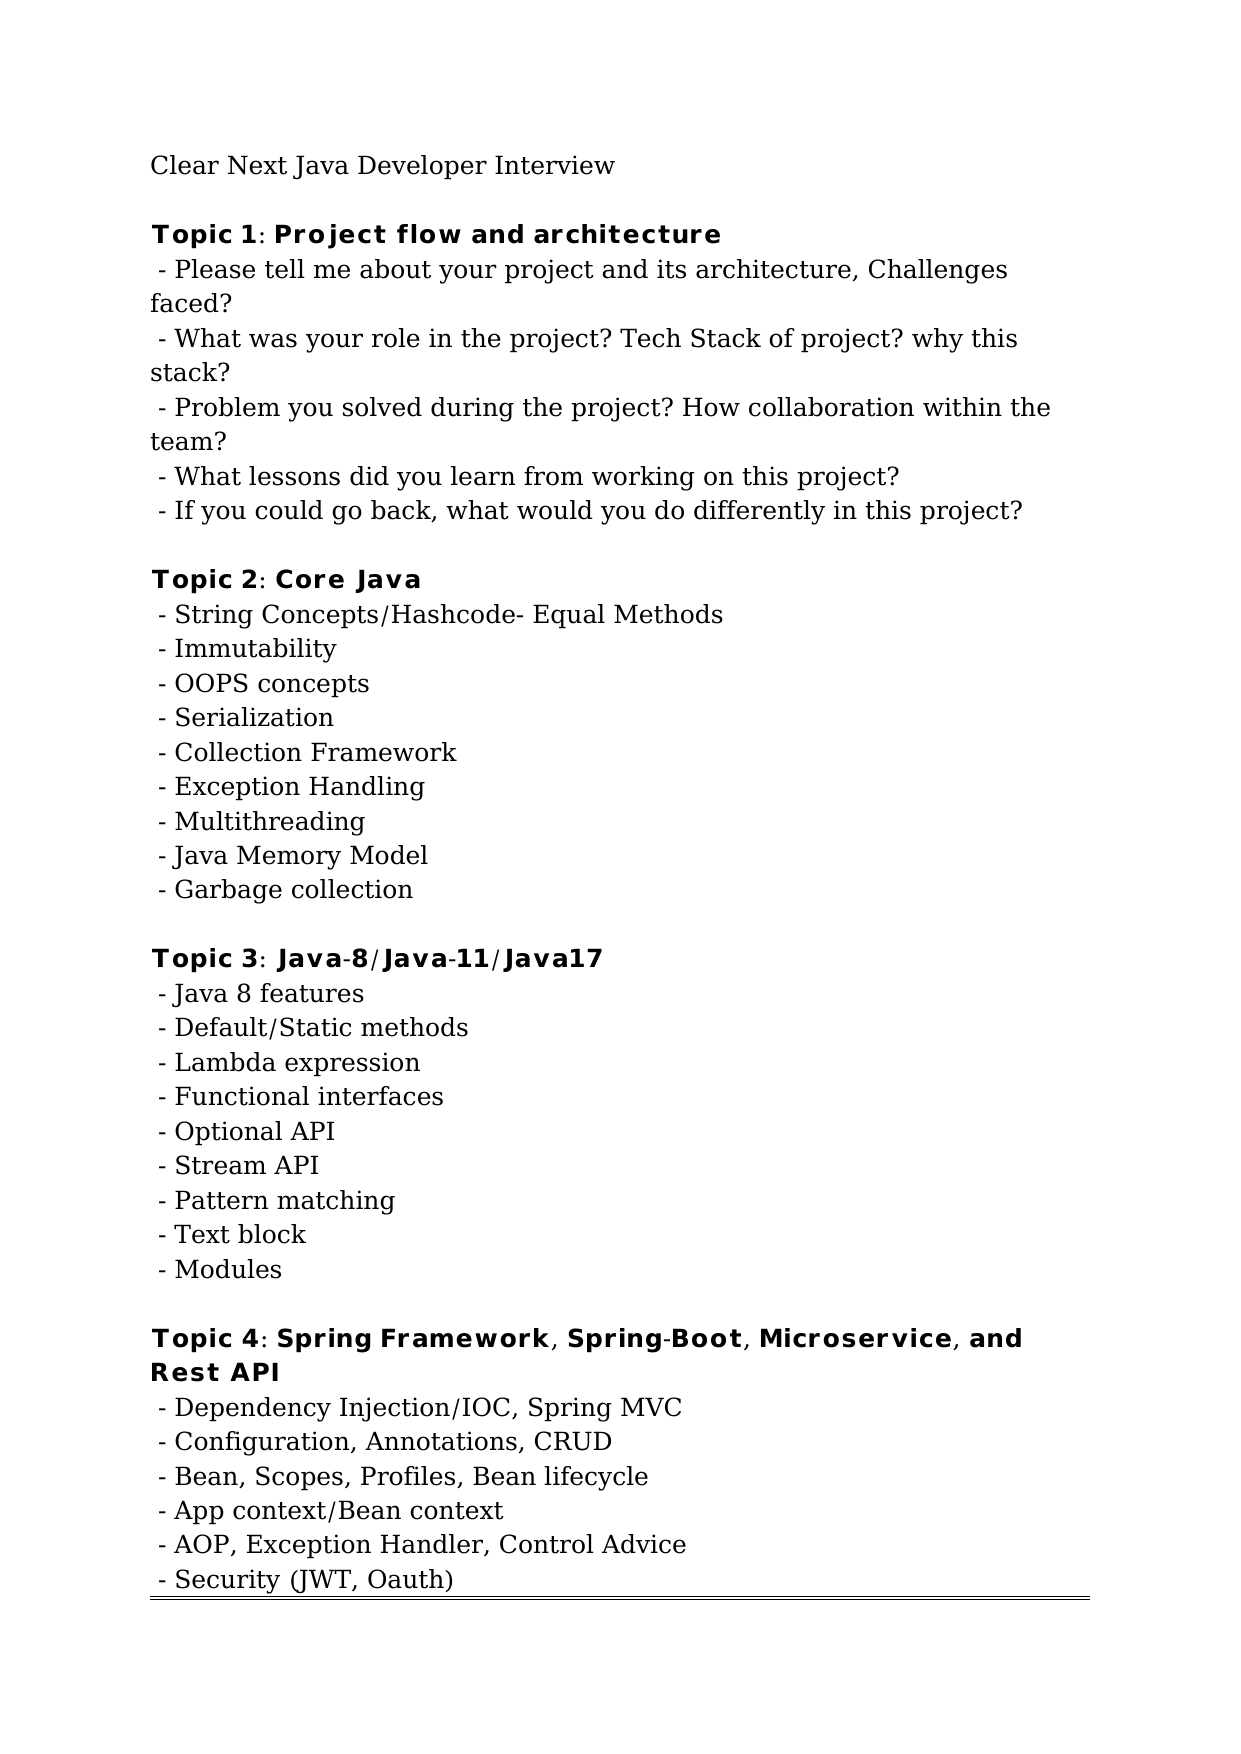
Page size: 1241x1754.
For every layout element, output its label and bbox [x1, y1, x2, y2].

text [150, 150, 1090, 1596]
